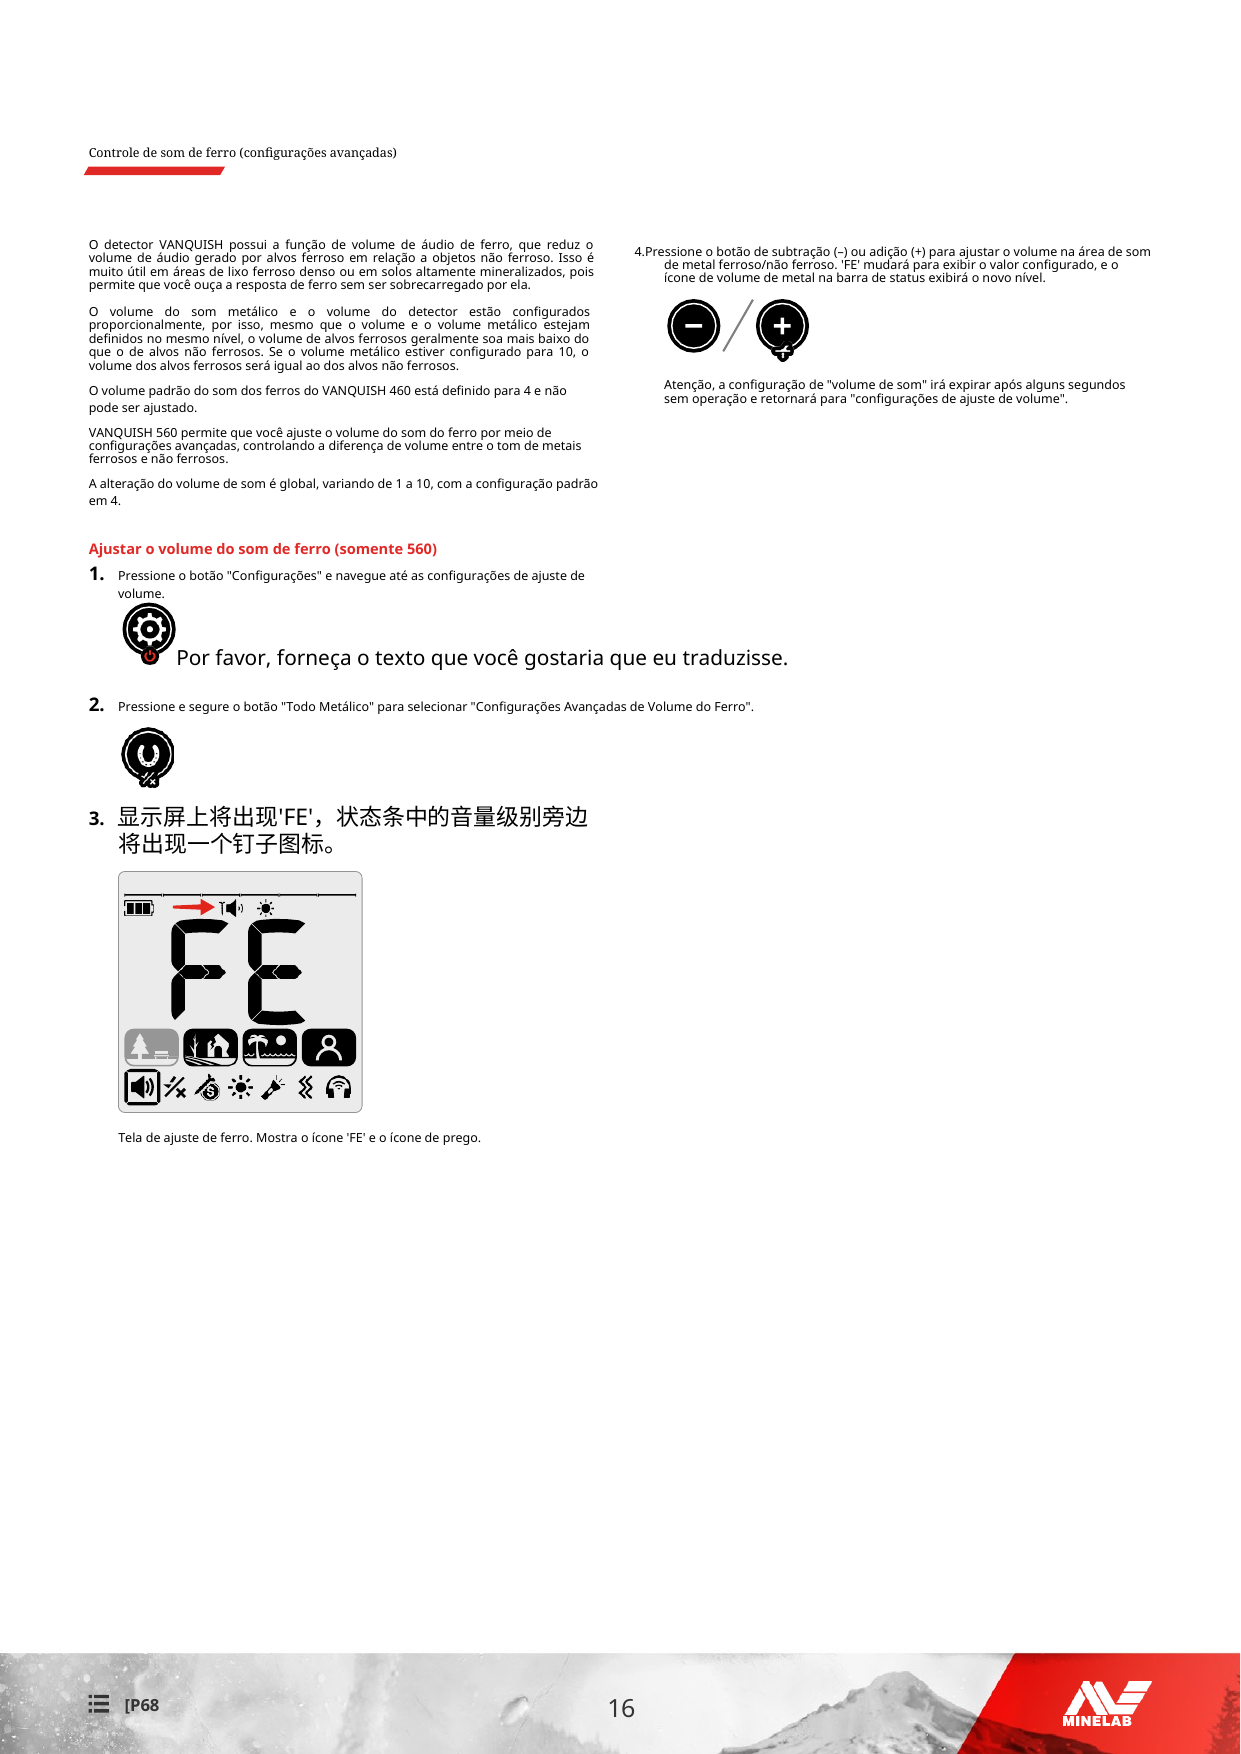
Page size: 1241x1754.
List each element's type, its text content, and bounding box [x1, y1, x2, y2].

text VANQUISH 560 permite que você ajuste o volume do som do ferro por meio de configurações avançadas, controlando a diferença de volume entre o tom de metais ferrosos e não ferrosos. [88, 426, 593, 467]
picture [0, 1649, 1241, 1754]
text Controle de som de ferro (configurações avançadas) [88, 104, 1166, 171]
list Pressione o botão "Configurações" e navegue até as configurações de ajuste de volume. [88, 560, 599, 603]
text Tela de ajuste de ferro. Mostra o ícone 'FE' e o ícone de prego. [118, 882, 1166, 1146]
text O detector VANQUISH possui a função de volume de áudio de ferro, que reduz o volume de áudio gerado por alvos ferroso em relação a objetos não ferroso. Isso é muito útil em áreas de lixo ferroso denso ou em solos altamente mineralizados, pois permite que você ouça a resposta de ferro sem ser sobrecarregado por ela. [88, 239, 595, 293]
text A alteração do volume de som é global, variando de 1 a 10, com a configuração padrão em 4. [88, 475, 599, 509]
text Atenção, a configuração de "volume de som" irá expirar após alguns segundos sem operação e retornará para "configurações de ajuste de volume". [664, 312, 1148, 407]
list 显示屏上将出现'FE'，状态条中的音量级别旁边将出现一个钉子图标。 [88, 741, 596, 859]
list Pressione e segure o botão "Todo Metálico" para selecionar "Configurações Avançadas de Volume do Ferro". [88, 692, 1166, 717]
picture [121, 727, 174, 741]
text 4.Pressione o botão de subtração (–) ou adição (+) para ajustar o volume na área de som de metal ferroso/não ferroso. 'FE' mudará para exibir o valor configurado, e o ícone de volume de metal na barra de status exibirá o novo nível. [634, 246, 1152, 287]
text Ajustar o volume do som de ferro (somente 560) [88, 539, 599, 559]
picture [133, 613, 166, 665]
text Por favor, forneça o texto que você gostaria que eu traduzisse. [121, 603, 1166, 671]
text O volume do som metálico e o volume do detector estão configurados proporcionalmente, por isso, mesmo que o volume e o volume metálico estejam definidos no mesmo nível, o volume de alvos ferrosos geralmente soa mais baixo do que o de alvos não ferrosos. Se o volume metálico estiver configurado para 10, o volume dos alvos ferrosos será igual ao dos alvos não ferrosos. [88, 306, 591, 374]
text O volume padrão do som dos ferros do VANQUISH 460 está definido para 4 e não pode ser ajustado. [88, 382, 599, 416]
